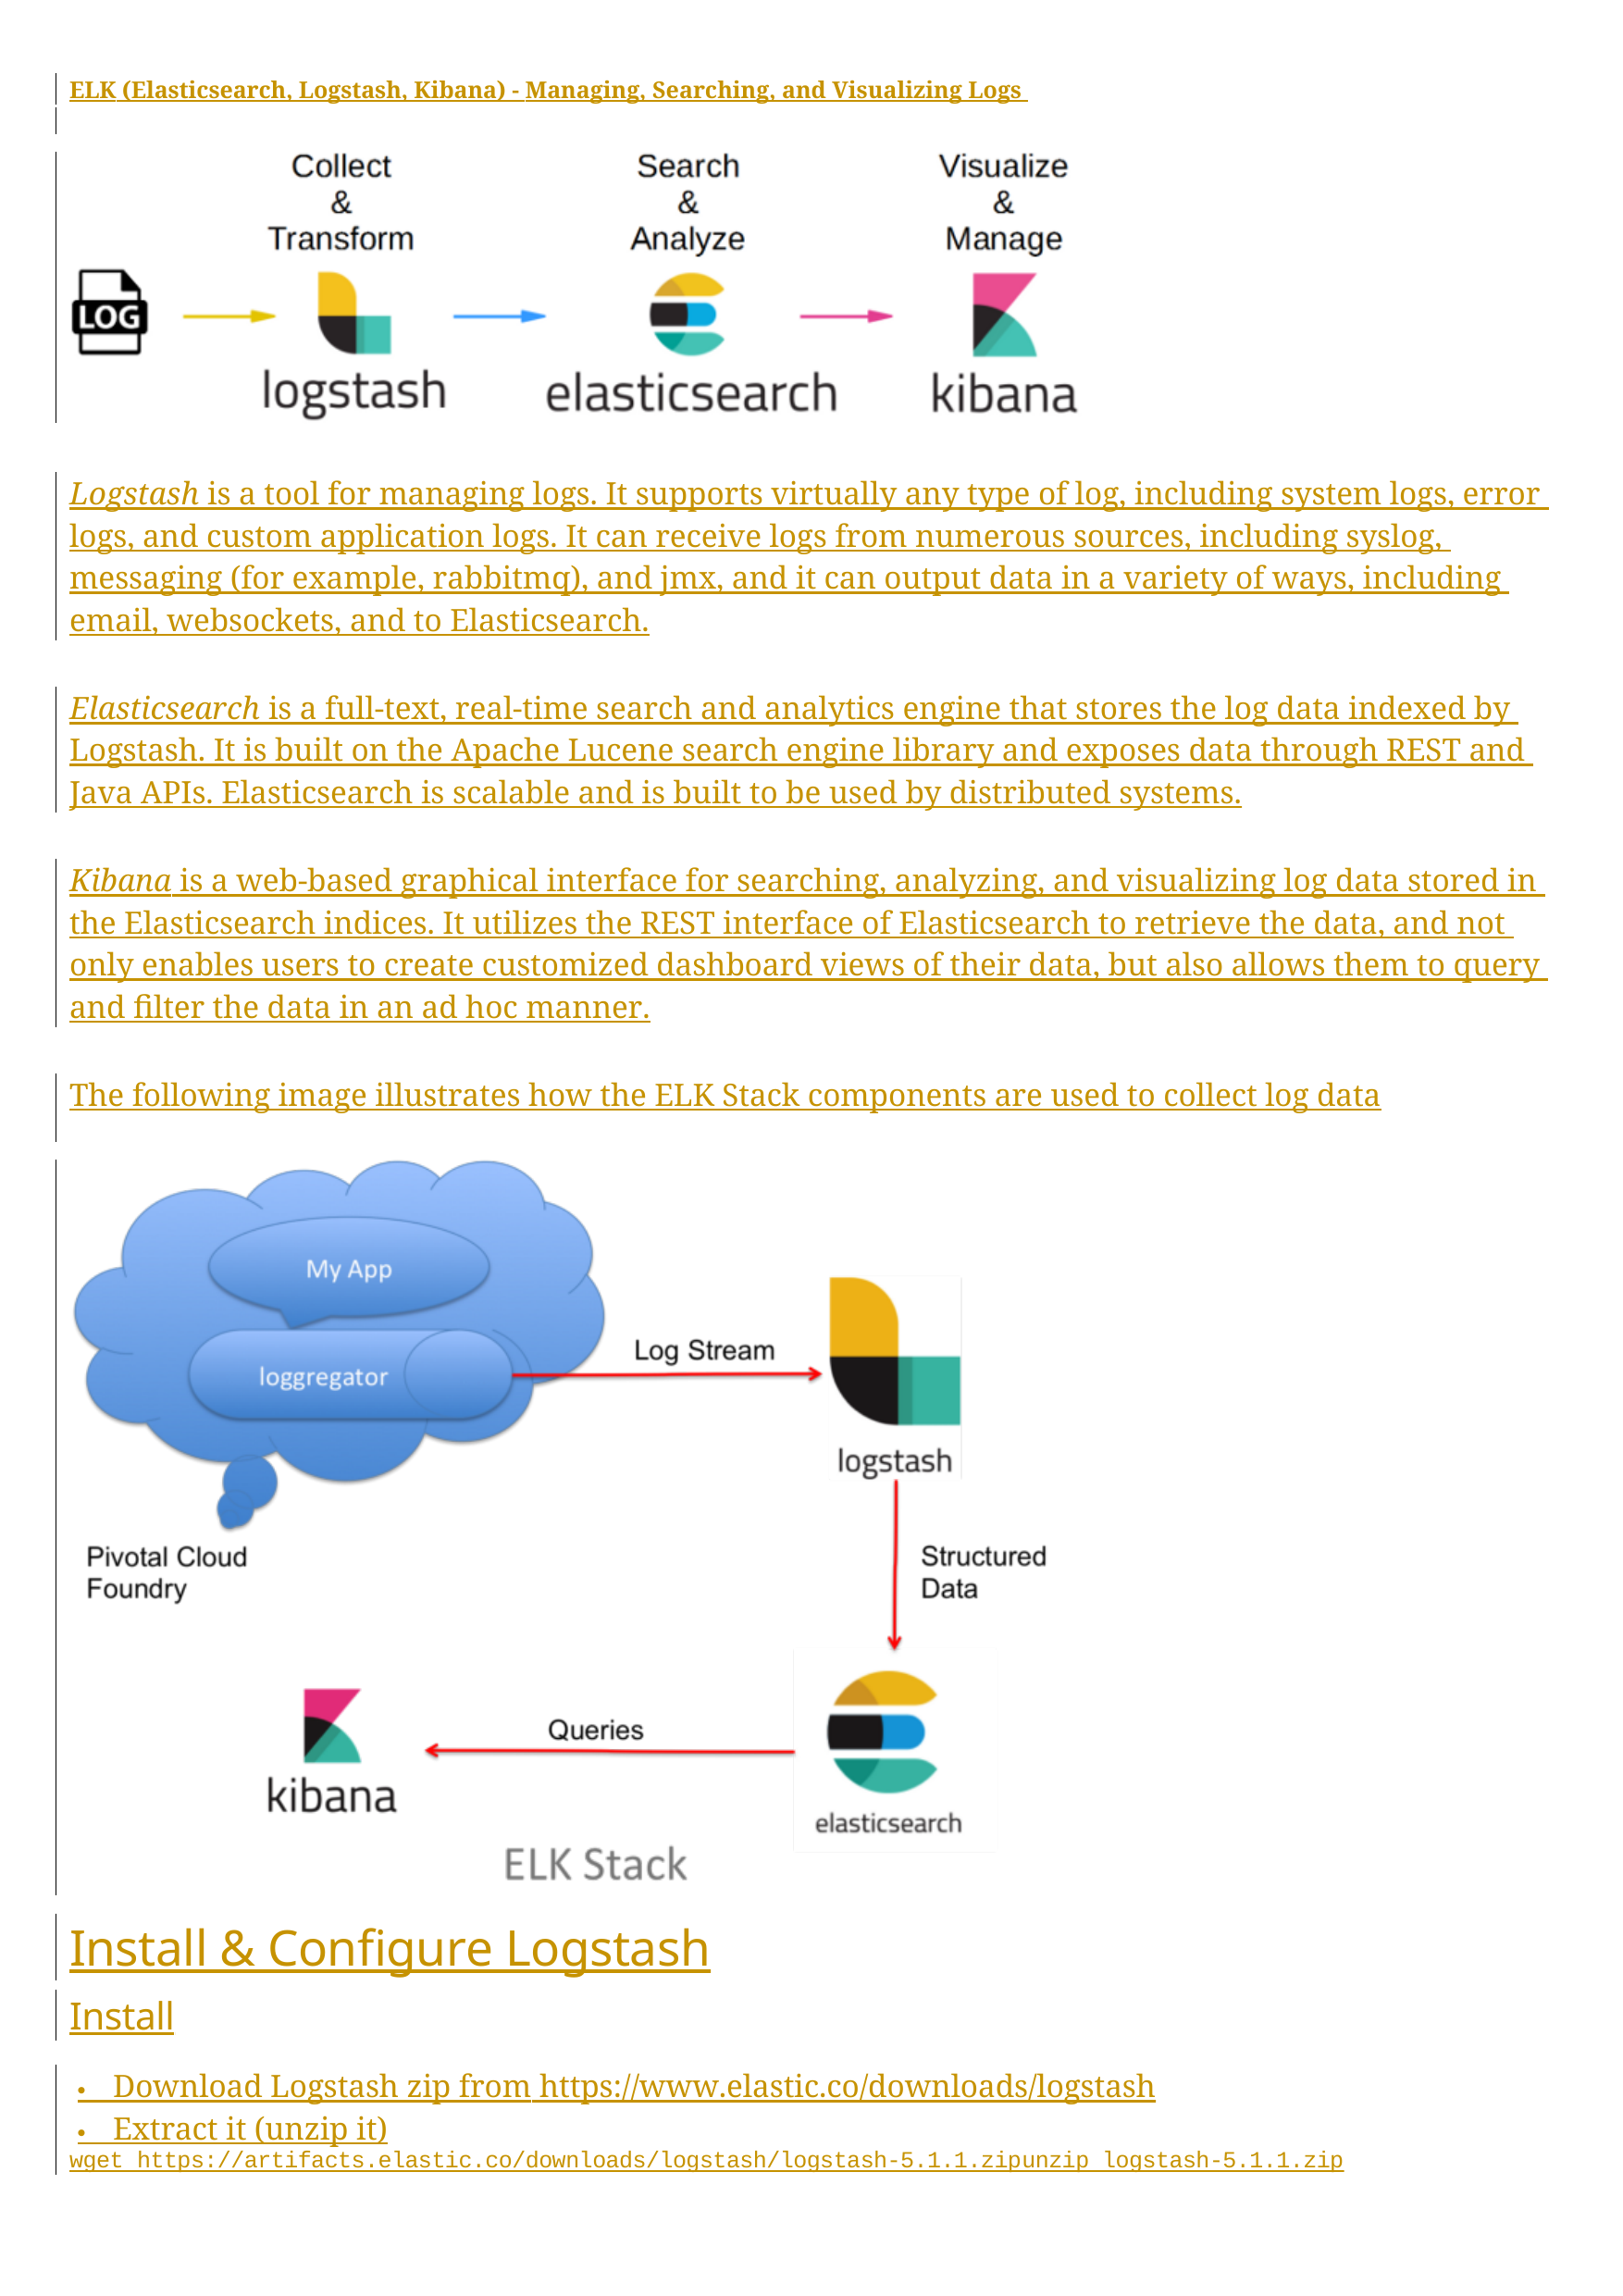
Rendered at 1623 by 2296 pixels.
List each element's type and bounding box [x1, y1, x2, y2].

picture [69, 1159, 1082, 1896]
picture [69, 151, 1082, 424]
